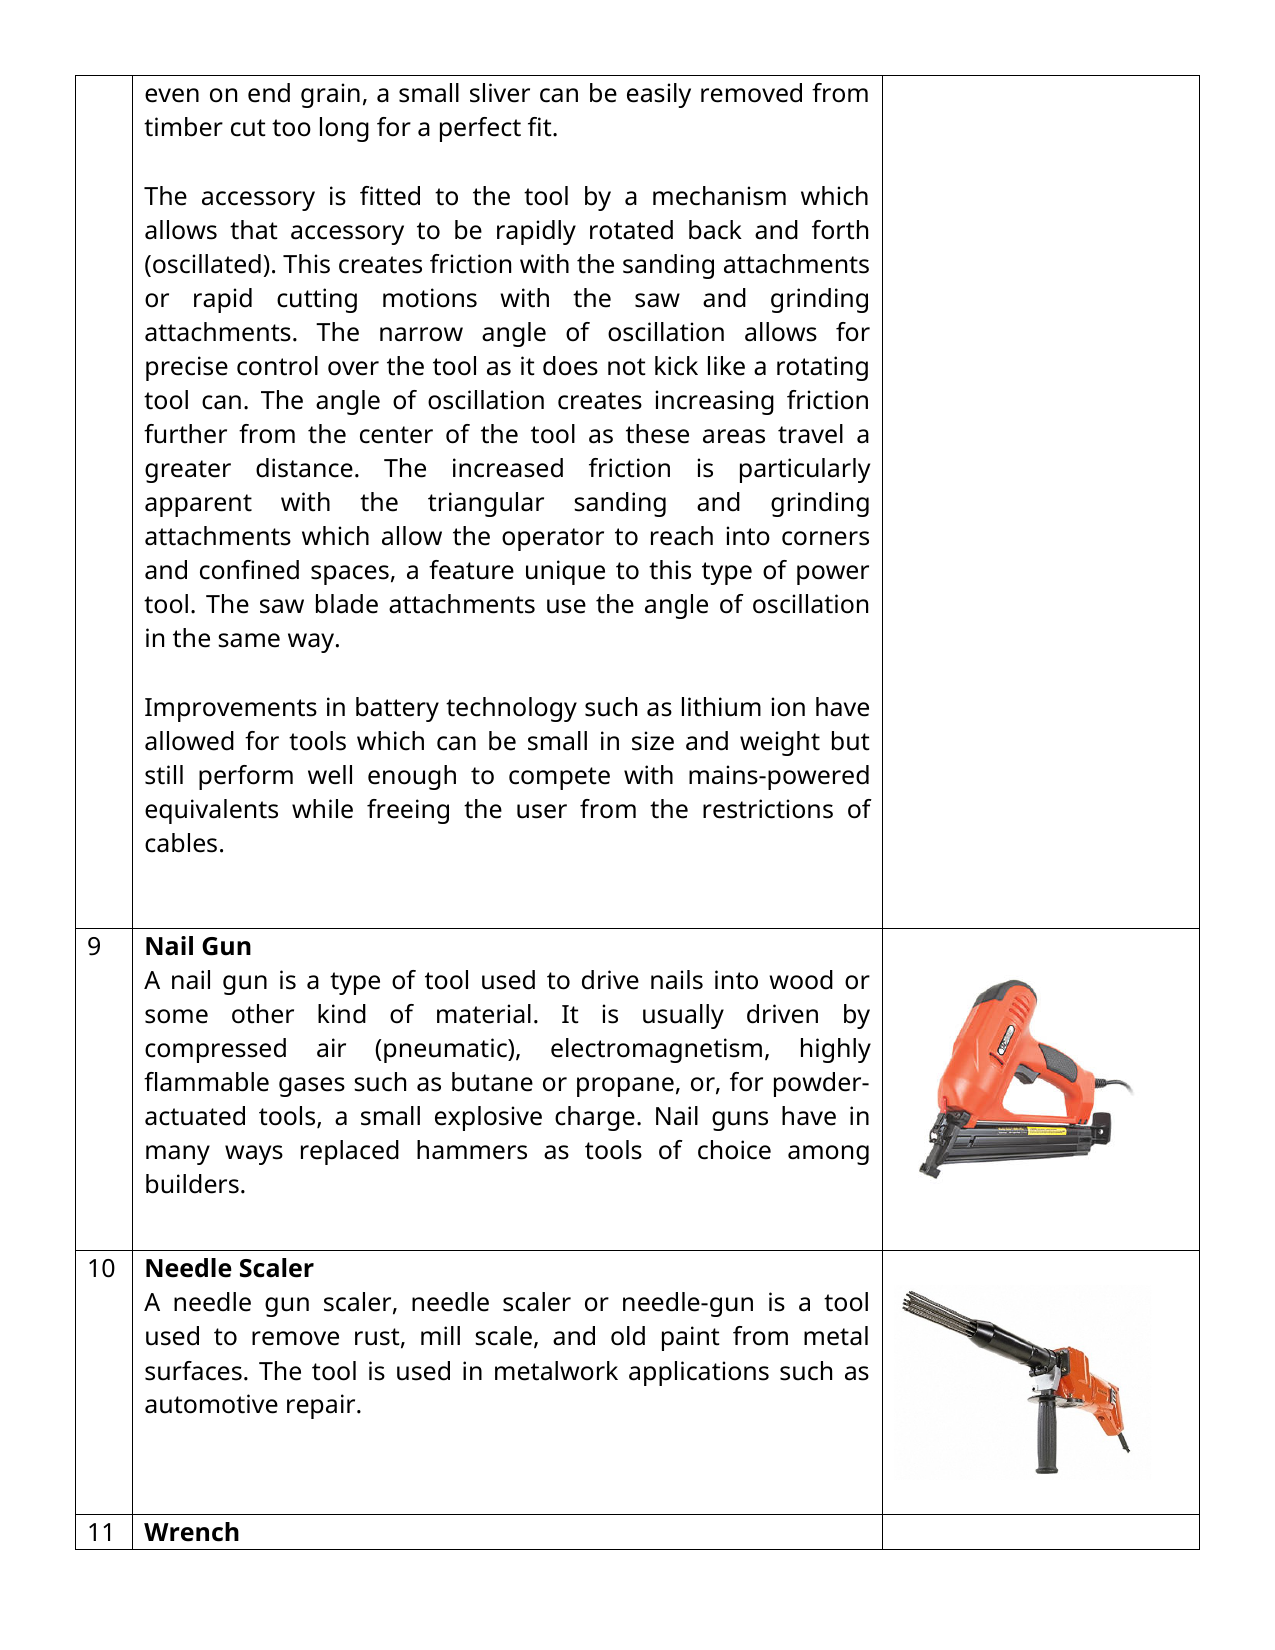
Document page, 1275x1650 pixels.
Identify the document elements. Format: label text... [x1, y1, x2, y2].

table_cell 10 [76, 1251, 132, 1514]
table_cell 9 [76, 929, 132, 1250]
table_cell [883, 76, 1199, 928]
table_cell Needle Scaler A needle gun scaler, needle scaler or needle-gun is a tool used to remove rust, mill scale, and old paint from metal surfaces. The tool is used in metalwork applications such as automotive repair. [133, 1251, 882, 1514]
table_cell [883, 929, 1199, 1250]
picture [893, 1285, 1152, 1480]
table_cell Nail Gun A nail gun is a type of tool used to drive nails into wood or some other kind of material. It is usually driven by compressed air (pneumatic), electromagnetism, highly flammable gases such as butane or propane, or, for powder-actuated tools, a small explosive charge. Nail guns have in many ways replaced hammers as tools of choice among builders. [133, 929, 882, 1250]
table_cell [883, 1515, 1199, 1549]
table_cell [133, 76, 882, 928]
picture [893, 962, 1147, 1216]
table_cell 11 [76, 1515, 132, 1549]
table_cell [133, 1515, 882, 1549]
table_cell [883, 1251, 1199, 1514]
table_cell 8 [76, 76, 132, 928]
